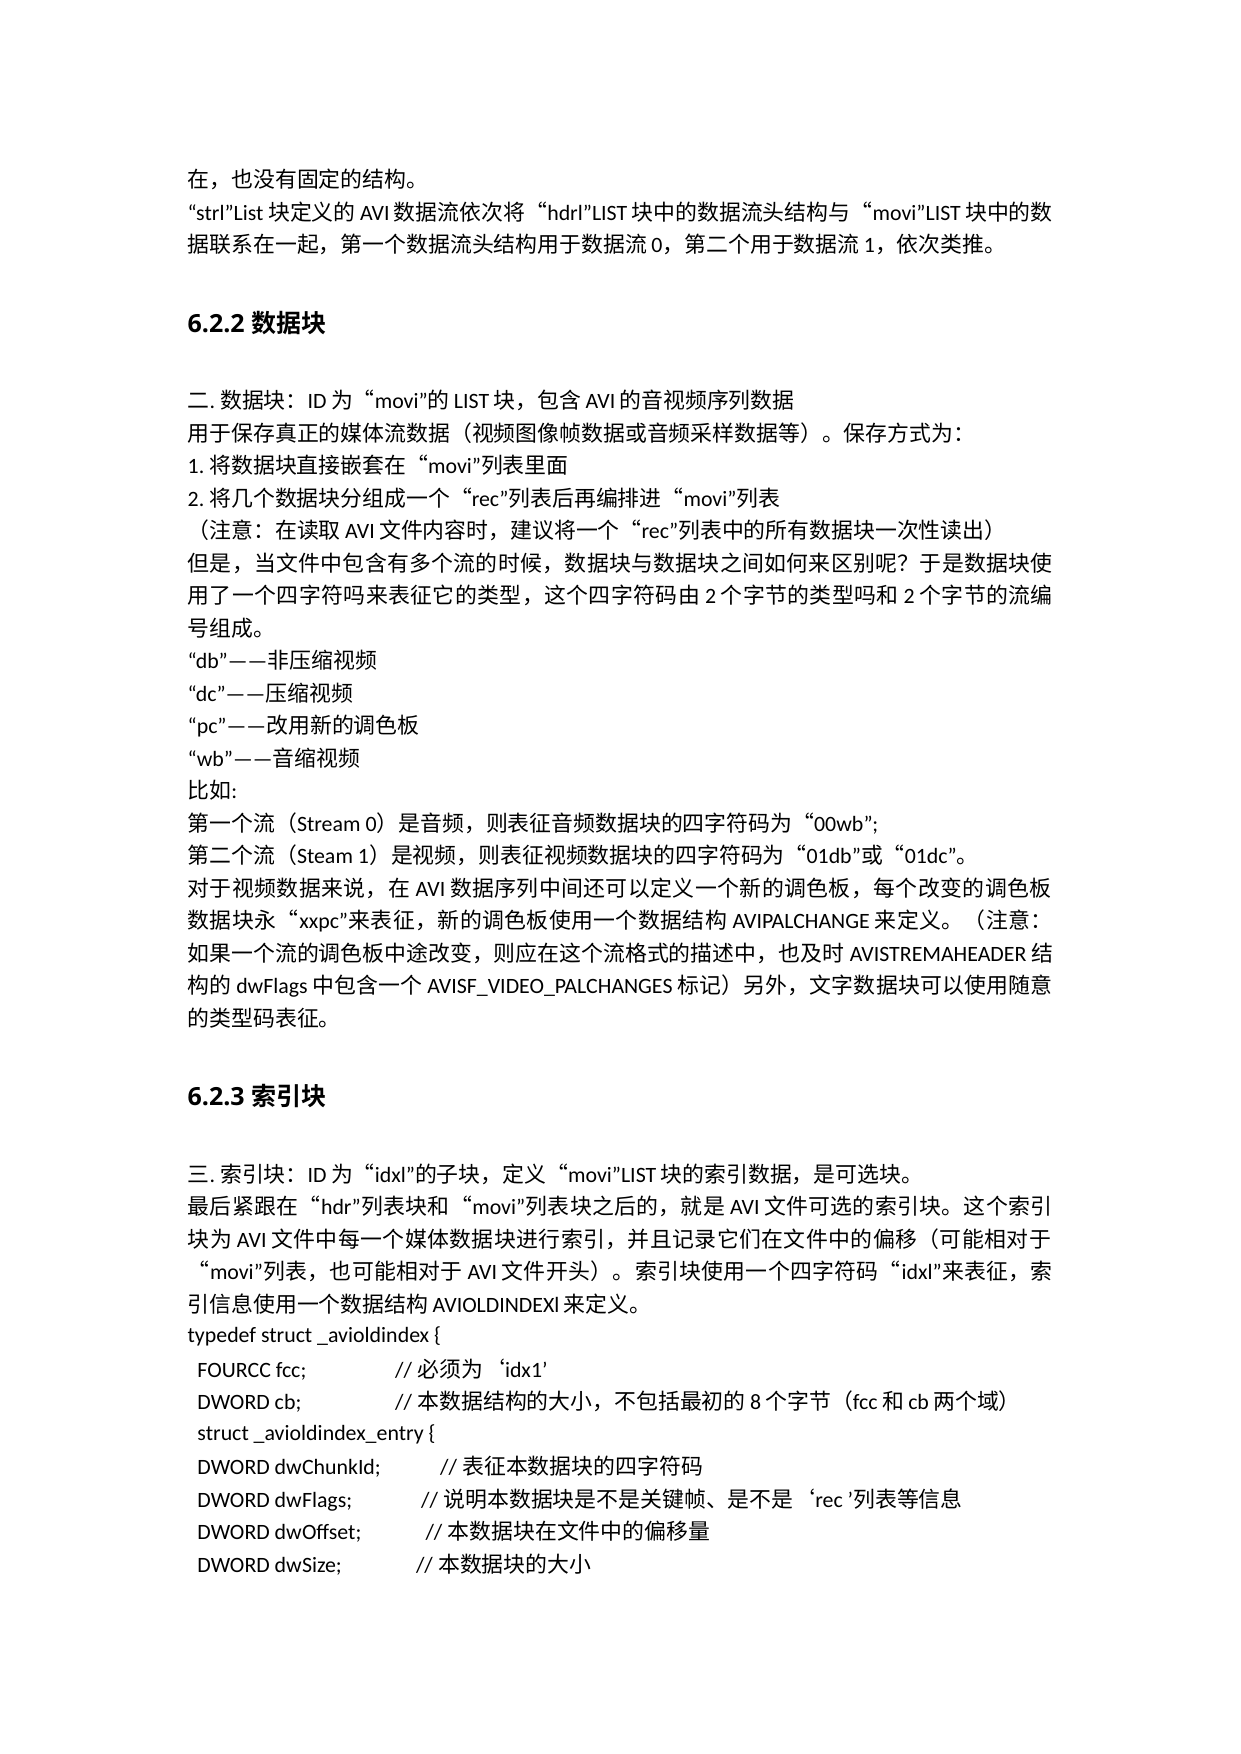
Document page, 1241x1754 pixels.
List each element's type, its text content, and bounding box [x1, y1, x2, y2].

text DWORD dwChunkId; // 表征本数据块的四字符码 [187, 1449, 1053, 1481]
list 对于视频数据来说，在AVI数据序列中间还可以定义一个新的调色板，每个改变的调色板数据块永“xxpc”来表征，新的调色板使用一个数据结构AVIPALCHANGE来定义。（注意：如果一个流的调色板中途改变，则应在这个流格式的描述中，也及时AVISTREMAHEADER结构的dwFlags中包含一个AVISF_VIDEO_PALCHANGES标记）另外，文字数据块可以使用随意的类型码表征。 [187, 870, 1053, 1033]
list “strl”List块定义的AVI数据流依次将“hdrl”LIST块中的数据流头结构与“movi”LIST块中的数据联系在一起，第一个数据流头结构用于数据流0，第二个用于数据流1，依次类推。 [187, 194, 1053, 259]
list （注意：在读取AVI文件内容时，建议将一个“rec”列表中的所有数据块一次性读出） [187, 513, 1053, 545]
list “wb”——音缩视频 [187, 740, 1053, 773]
list 用于保存真正的媒体流数据（视频图像帧数据或音频采样数据等）。保存方式为： [187, 415, 1053, 448]
text typedef struct _avioldindex { [187, 1319, 1053, 1351]
text 三. 索引块：ID为“idxl”的子块，定义“movi”LIST块的索引数据，是可选块。 [187, 1156, 1053, 1189]
text 最后紧跟在“hdr”列表块和“movi”列表块之后的，就是AVI文件可选的索引块。这个索引块为AVI文件中每一个媒体数据块进行索引，并且记录它们在文件中的偏移（可能相对于“movi”列表，也可能相对于AVI文件开头）。索引块使用一个四字符码“idxl”来表征，索引信息使用一个数据结构AVIOLDINDEXl来定义。 [187, 1189, 1053, 1319]
list “db”——非压缩视频 [187, 643, 1053, 675]
list 二. 数据块：ID为“movi”的LIST块，包含AVI的音视频序列数据 [187, 383, 1053, 415]
text DWORD dwSize; // 本数据块的大小 [187, 1546, 1053, 1579]
list “dc”——压缩视频 [187, 675, 1053, 708]
list 比如: [187, 773, 1053, 805]
text FOURCC fcc; // 必须为‘idx1’ [187, 1351, 1053, 1384]
subtitle 6.2.2 数据块 [187, 289, 1053, 354]
text DWORD dwOffset; // 本数据块在文件中的偏移量 [187, 1514, 1053, 1546]
list “pc”——改用新的调色板 [187, 708, 1053, 740]
list 1. 将数据块直接嵌套在“movi”列表里面 [187, 448, 1053, 480]
text DWORD dwFlags; // 说明本数据块是不是关键帧、是不是‘rec ’列表等信息 [187, 1481, 1053, 1514]
text struct _avioldindex_entry { [187, 1416, 1053, 1449]
text DWORD cb; // 本数据结构的大小，不包括最初的8个字节（fcc和cb两个域） [187, 1384, 1053, 1416]
list 但是，当文件中包含有多个流的时候，数据块与数据块之间如何来区别呢？于是数据块使用了一个四字符吗来表征它的类型，这个四字符码由2个字节的类型吗和2个字节的流编号组成。 [187, 545, 1053, 643]
list 第一个流（Stream 0）是音频，则表征音频数据块的四字符码为“00wb”; [187, 805, 1053, 838]
subtitle 6.2.3 索引块 [187, 1062, 1053, 1127]
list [187, 162, 1053, 194]
list 2. 将几个数据块分组成一个“rec”列表后再编排进“movi”列表 [187, 480, 1053, 513]
list 第二个流（Steam 1）是视频，则表征视频数据块的四字符码为“01db”或“01dc”。 [187, 838, 1053, 870]
